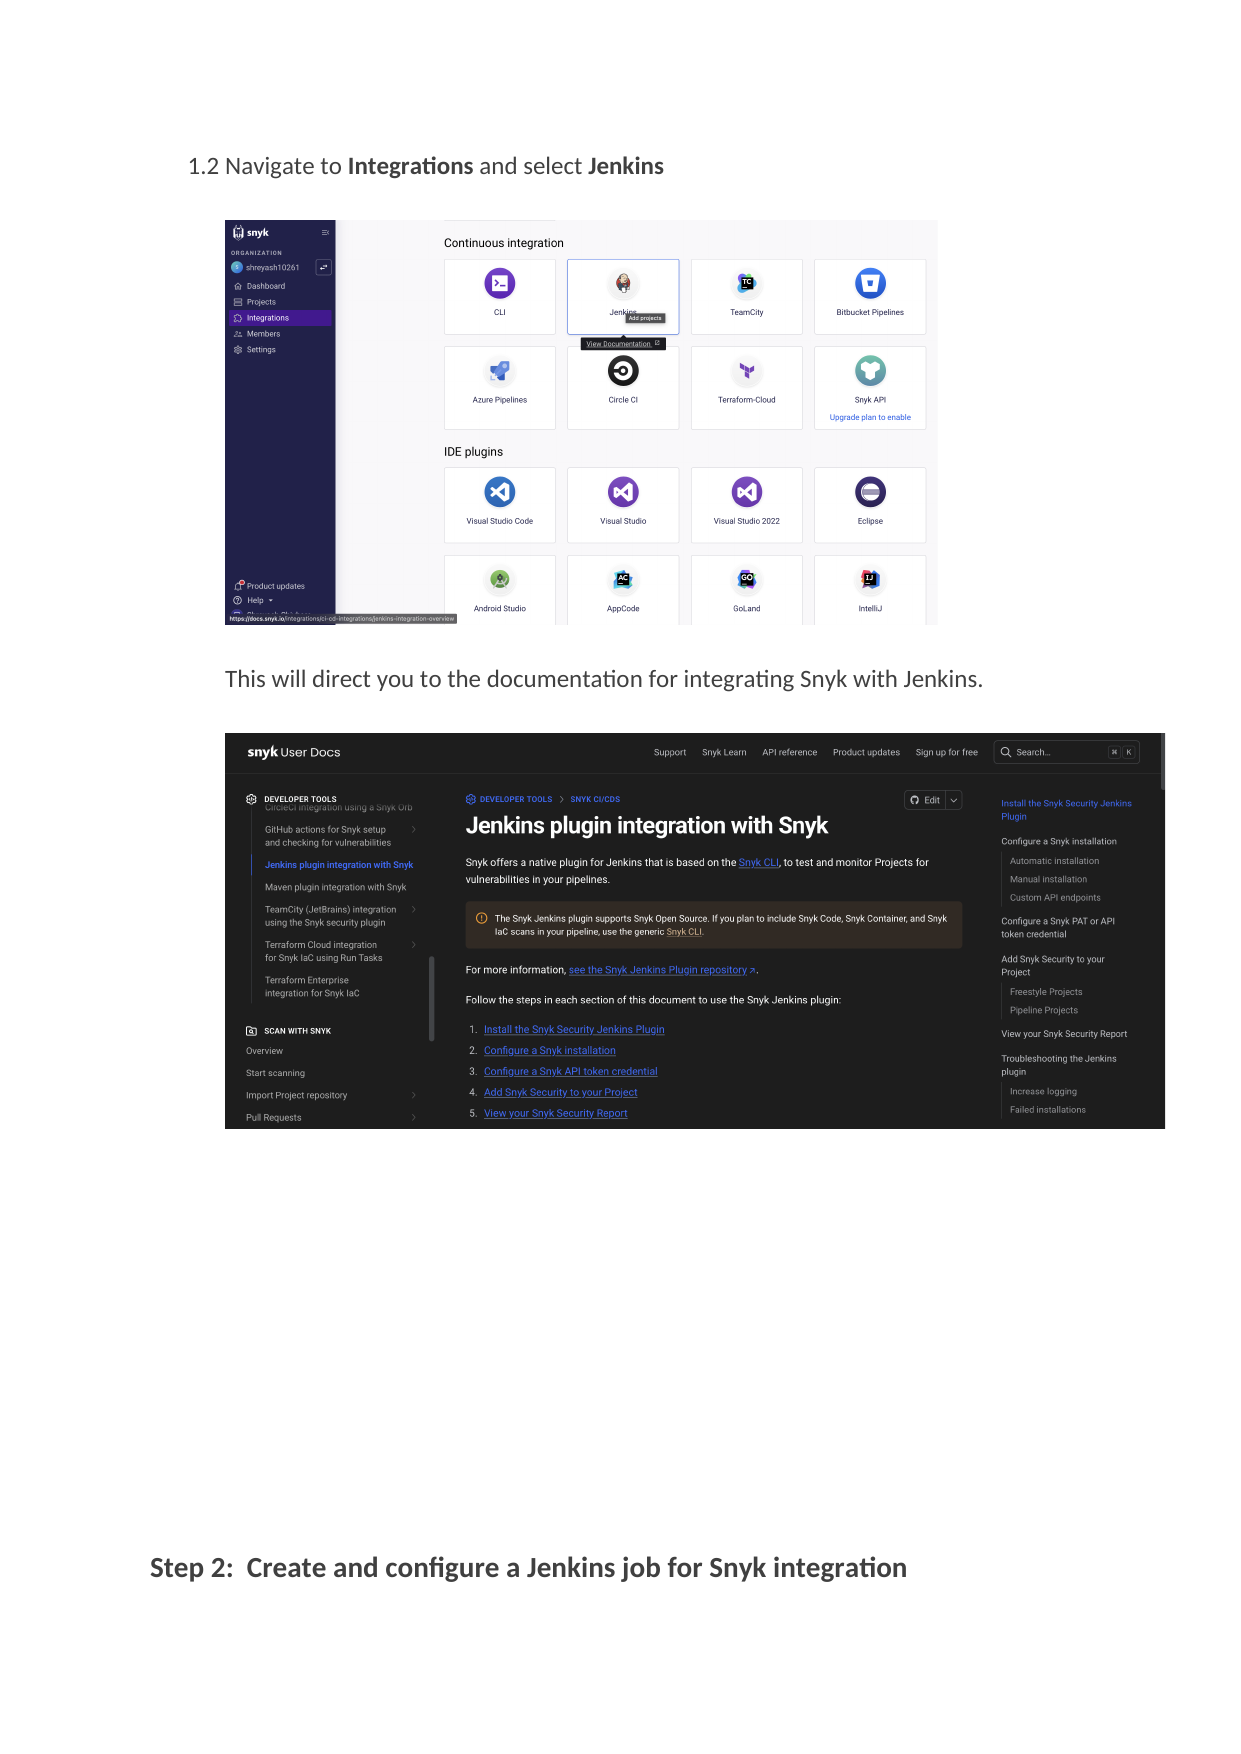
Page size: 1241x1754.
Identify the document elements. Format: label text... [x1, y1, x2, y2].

list This will direct you to the documentation for integrating Snyk with Jenkins. [225, 663, 1090, 694]
list Navigate to Integrations and select Jenkins [187, 150, 1090, 181]
picture [225, 733, 1166, 1129]
picture [225, 220, 938, 625]
text Step 2: Create and configure a Jenkins job for Snyk integration [150, 1549, 1090, 1585]
